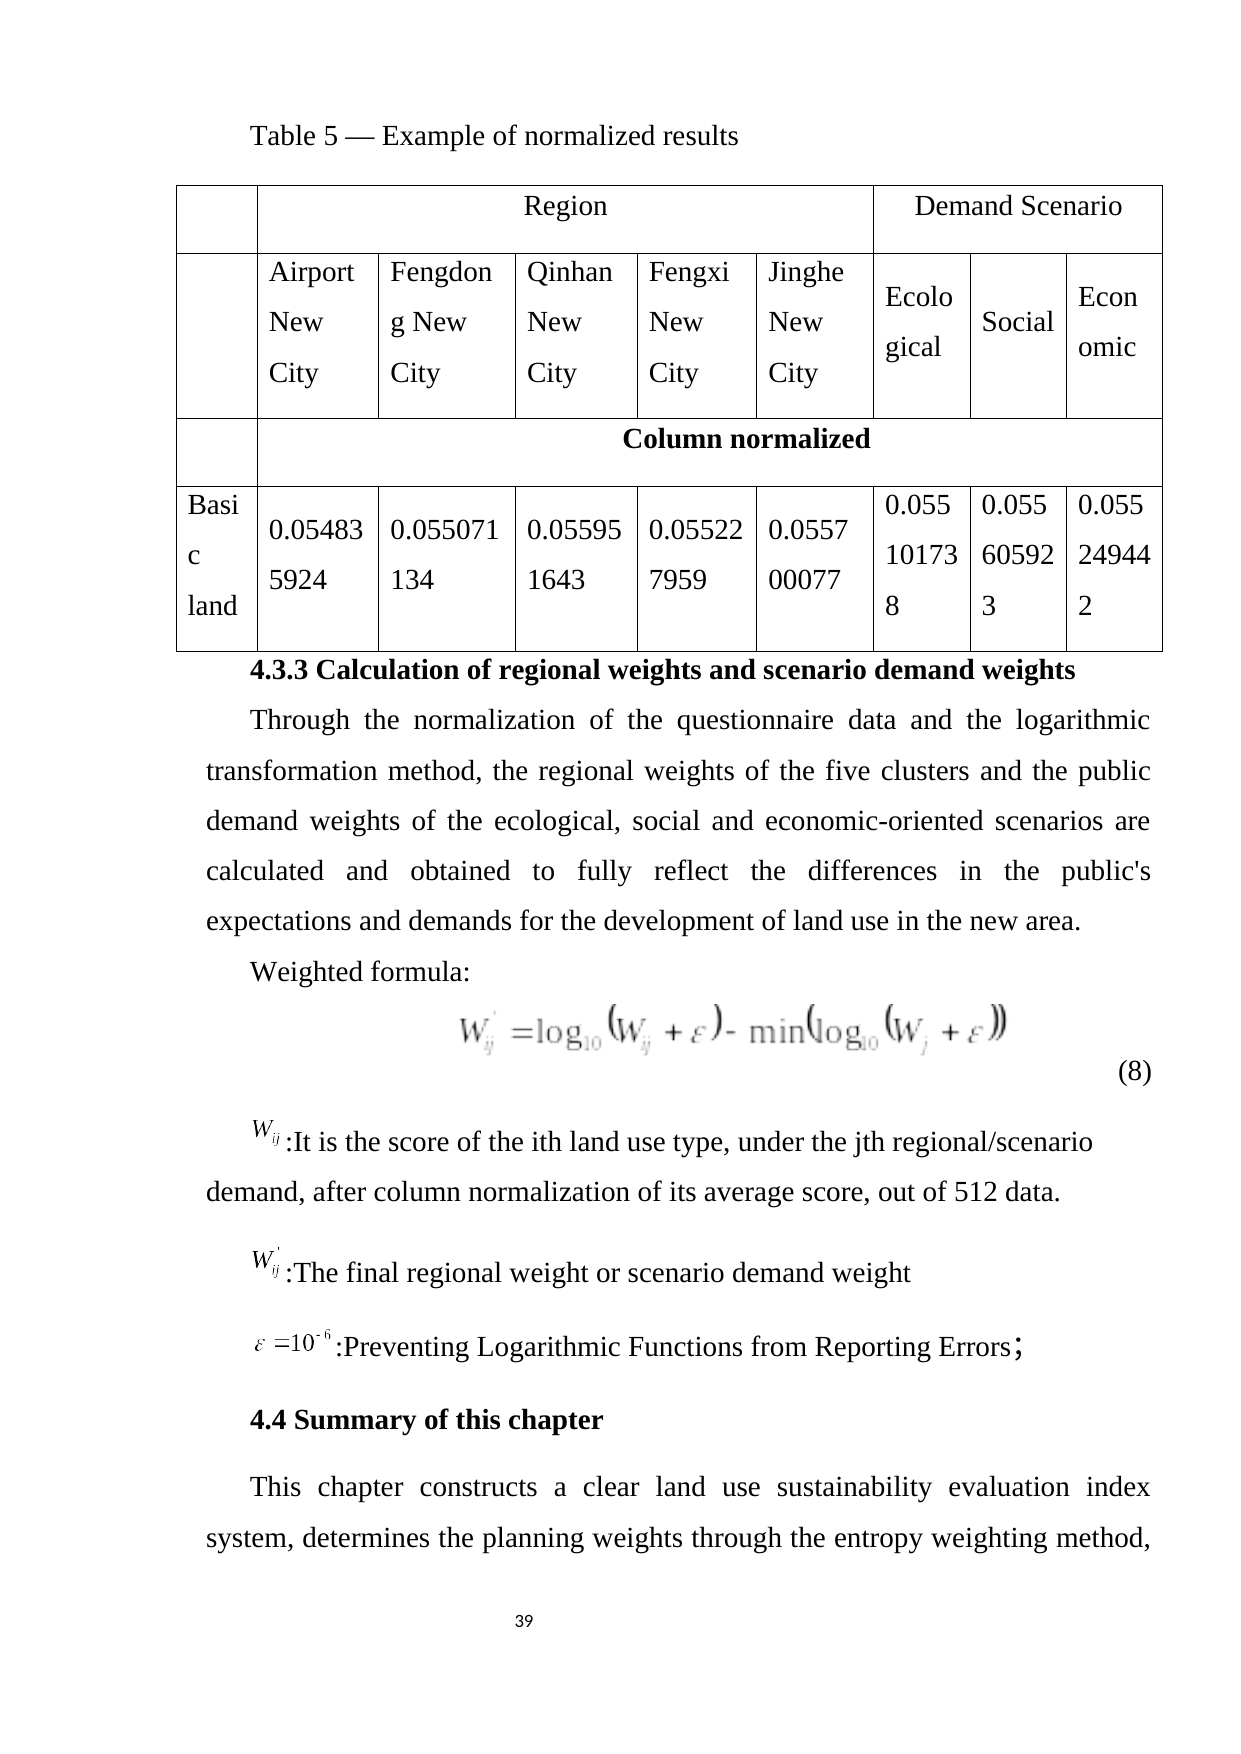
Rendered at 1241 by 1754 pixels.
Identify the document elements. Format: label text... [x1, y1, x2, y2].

table_cell Basic land [177, 487, 257, 651]
text Weighted formula: [206, 954, 1152, 987]
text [206, 1469, 1152, 1553]
table_cell Social [971, 254, 1066, 418]
table_cell 0.054835924 [258, 487, 378, 651]
table_cell [177, 419, 257, 486]
text :It is the score of the ith land use type, under the jth regional/scenario demand, after column normalization of its average score, out of 512 data. [206, 1111, 1152, 1207]
table_cell Fengxi New City [638, 254, 756, 418]
table_header Demand Scenario [874, 186, 1162, 253]
text Table 5 — Example of normalized results [206, 118, 1152, 152]
text (8) [206, 1004, 1152, 1086]
table_cell Economic [1067, 254, 1162, 418]
table_cell 0.055951643 [516, 487, 637, 651]
table_cell 0.055227959 [638, 487, 756, 651]
text :Preventing Logarithmic Functions from Reporting Errors； [206, 1322, 1152, 1364]
text Through the normalization of the questionnaire data and the logarithmic transformation method, the regional weights of the five clusters and the public demand weights of the ecological, social and economic-oriented scenarios are calculated and obtained to fully reflect the differences in the public's expectations and demands for the development of land use in the new area. [206, 702, 1152, 937]
table_cell 0.055700077 [757, 487, 873, 651]
text 4.3.3 Calculation of regional weights and scenario demand weights [206, 652, 1152, 686]
table_cell Airport New City [258, 254, 378, 418]
table_header [177, 186, 257, 253]
table_cell 0.055249442 [1067, 487, 1162, 651]
table_cell Fengdong New City [379, 254, 515, 418]
table_cell 0.055101738 [874, 487, 970, 651]
table_cell Qinhan New City [516, 254, 637, 418]
table_cell Column normalized [258, 419, 1162, 486]
table_cell 0.055071134 [379, 487, 515, 651]
text :The final regional weight or scenario demand weight [206, 1241, 1152, 1289]
table_cell 0.055605923 [971, 487, 1066, 651]
text 4.4 Summary of this chapter [206, 1402, 1152, 1436]
table_cell Jinghe New City [757, 254, 873, 418]
table_cell [177, 254, 257, 418]
table_header Region [258, 186, 873, 253]
table_cell Ecological [874, 254, 970, 418]
